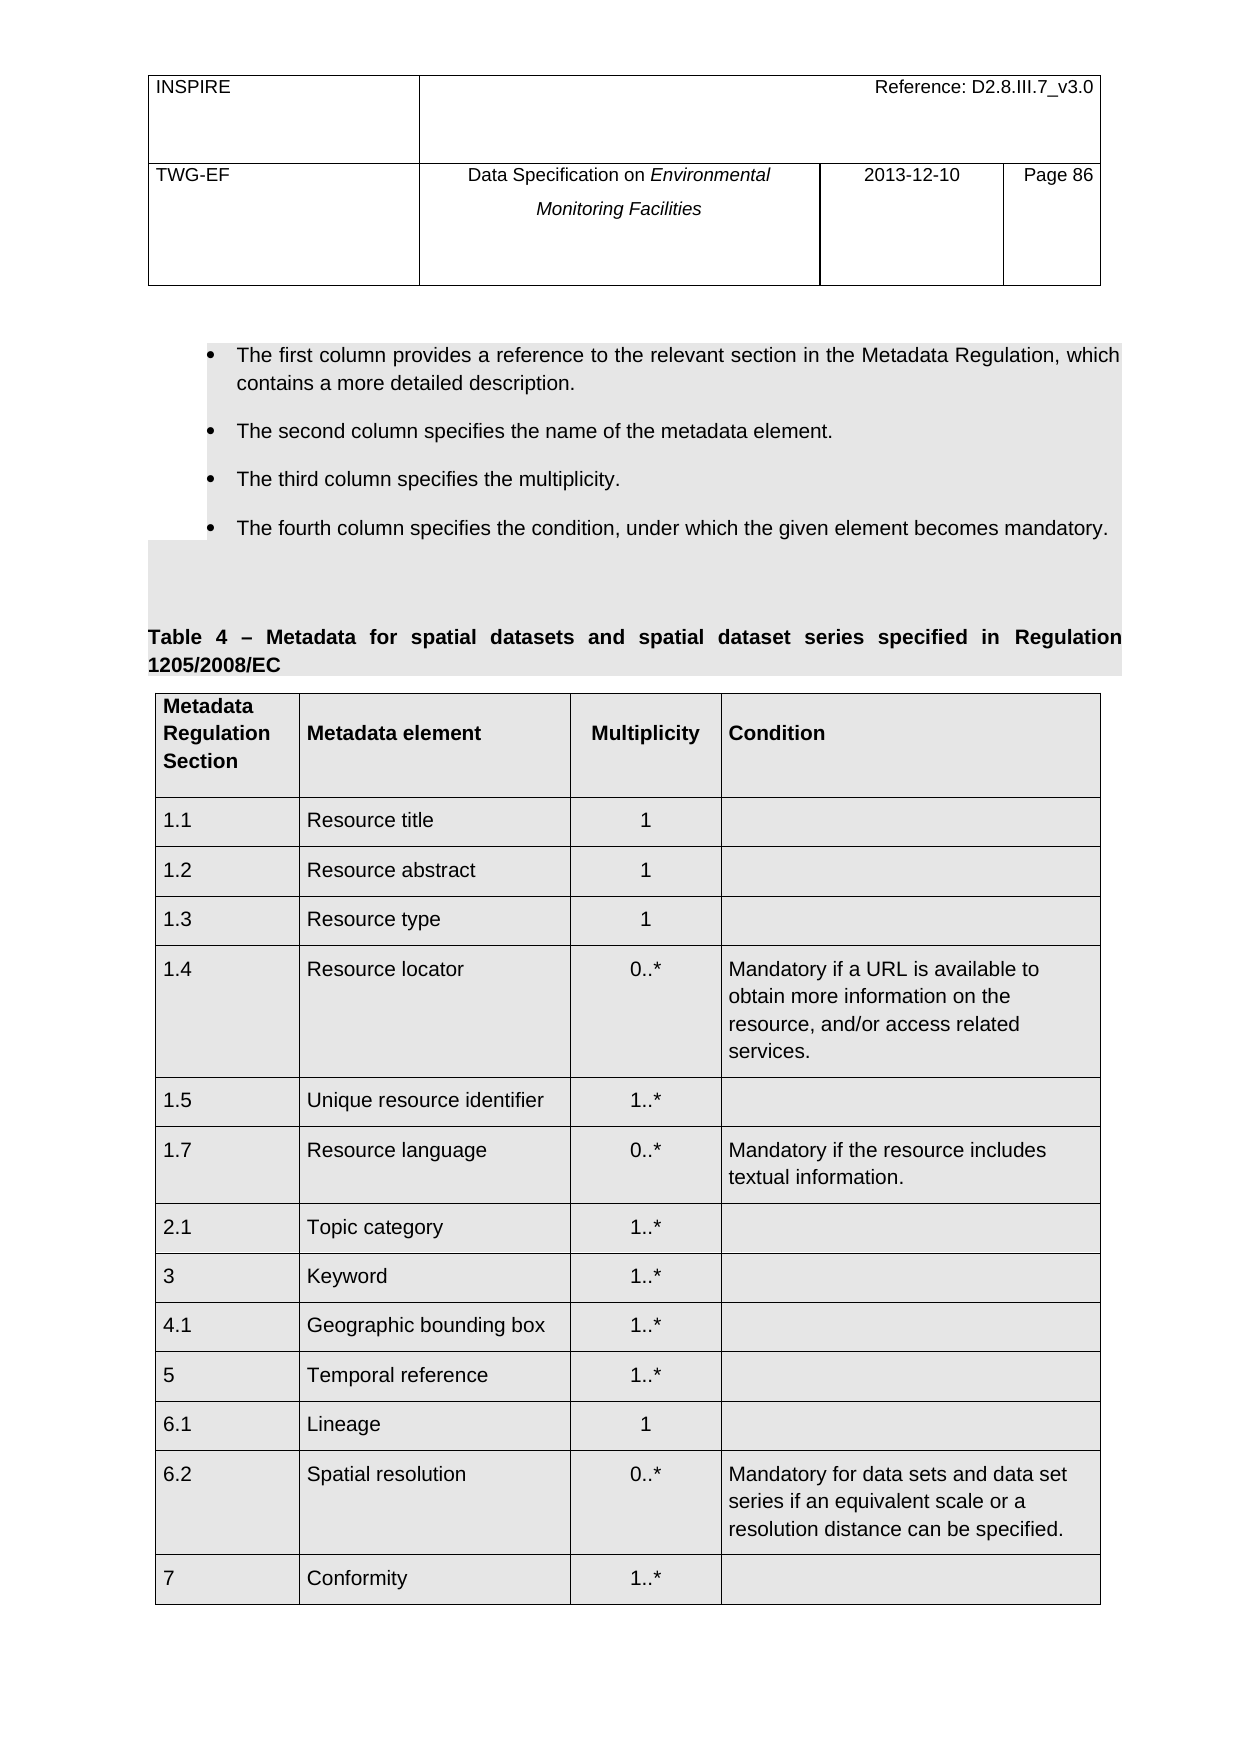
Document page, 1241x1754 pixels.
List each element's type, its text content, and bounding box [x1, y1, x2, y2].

table_cell 0..* [571, 946, 721, 1077]
table_cell Lineage [300, 1402, 570, 1450]
table_cell [722, 798, 1100, 846]
list The first column provides a reference to the relevant section in the Metadata Regulation, which contains a more detailed description. [207, 343, 1122, 394]
table_cell [722, 1078, 1100, 1126]
list The third column specifies the multiplicity. [207, 467, 1122, 491]
table_cell 7 [156, 1555, 299, 1604]
table_cell [722, 1402, 1100, 1450]
table_cell Resource language [300, 1127, 570, 1203]
table_cell [722, 1555, 1100, 1604]
table_cell Resource locator [300, 946, 570, 1077]
table_cell Unique resource identifier [300, 1078, 570, 1126]
table_cell 6.2 [156, 1451, 299, 1554]
table_cell [722, 1204, 1100, 1252]
table_cell 1..* [571, 1078, 721, 1126]
table_cell [722, 847, 1100, 896]
text Table 4 – Metadata for spatial datasets and spatial dataset series specified in Regulation 1205/2008/EC [148, 625, 1122, 676]
table_cell 3 [156, 1254, 299, 1302]
table_cell Conformity [300, 1555, 570, 1604]
table_cell 1.4 [156, 946, 299, 1077]
list The fourth column specifies the condition, under which the given element becomes mandatory. [207, 516, 1122, 540]
table_cell [722, 1303, 1100, 1351]
table_cell Keyword [300, 1254, 570, 1302]
table_cell 1.5 [156, 1078, 299, 1126]
table_header Condition [722, 694, 1100, 797]
table_cell Mandatory for data sets and data set series if an equivalent scale or a resolution distance can be specified. [722, 1451, 1100, 1554]
table_cell 1.1 [156, 798, 299, 846]
table_header Metadata Regulation Section [156, 694, 299, 797]
table_header Metadata element [300, 694, 570, 797]
table_cell Topic category [300, 1204, 570, 1252]
list The second column specifies the name of the metadata element. [207, 419, 1122, 443]
table_cell 2.1 [156, 1204, 299, 1252]
table_cell 5 [156, 1352, 299, 1401]
table_cell 1..* [571, 1204, 721, 1252]
table_cell 1..* [571, 1303, 721, 1351]
table_cell 1..* [571, 1352, 721, 1401]
table_header Multiplicity [571, 694, 721, 797]
table_cell 1.3 [156, 897, 299, 945]
table_cell 6.1 [156, 1402, 299, 1450]
table_cell 0..* [571, 1127, 721, 1203]
table_cell 4.1 [156, 1303, 299, 1351]
table_cell Spatial resolution [300, 1451, 570, 1554]
table_cell Mandatory if the resource includes textual information. [722, 1127, 1100, 1203]
table_cell 0..* [571, 1451, 721, 1554]
table_cell 1..* [571, 1254, 721, 1302]
table_cell 1 [571, 1402, 721, 1450]
table_cell Resource abstract [300, 847, 570, 896]
table_cell Resource type [300, 897, 570, 945]
table_cell [722, 1352, 1100, 1401]
table_cell 1.7 [156, 1127, 299, 1203]
table_cell [722, 897, 1100, 945]
table_cell [722, 1254, 1100, 1302]
table_cell Resource title [300, 798, 570, 846]
table_cell 1.2 [156, 847, 299, 896]
table_cell Temporal reference [300, 1352, 570, 1401]
table_cell 1 [571, 847, 721, 896]
table_cell Geographic bounding box [300, 1303, 570, 1351]
table_cell Mandatory if a URL is available to obtain more information on the resource, and/or access related services. [722, 946, 1100, 1077]
table_cell 1 [571, 798, 721, 846]
table_cell 1..* [571, 1555, 721, 1604]
table_cell 1 [571, 897, 721, 945]
